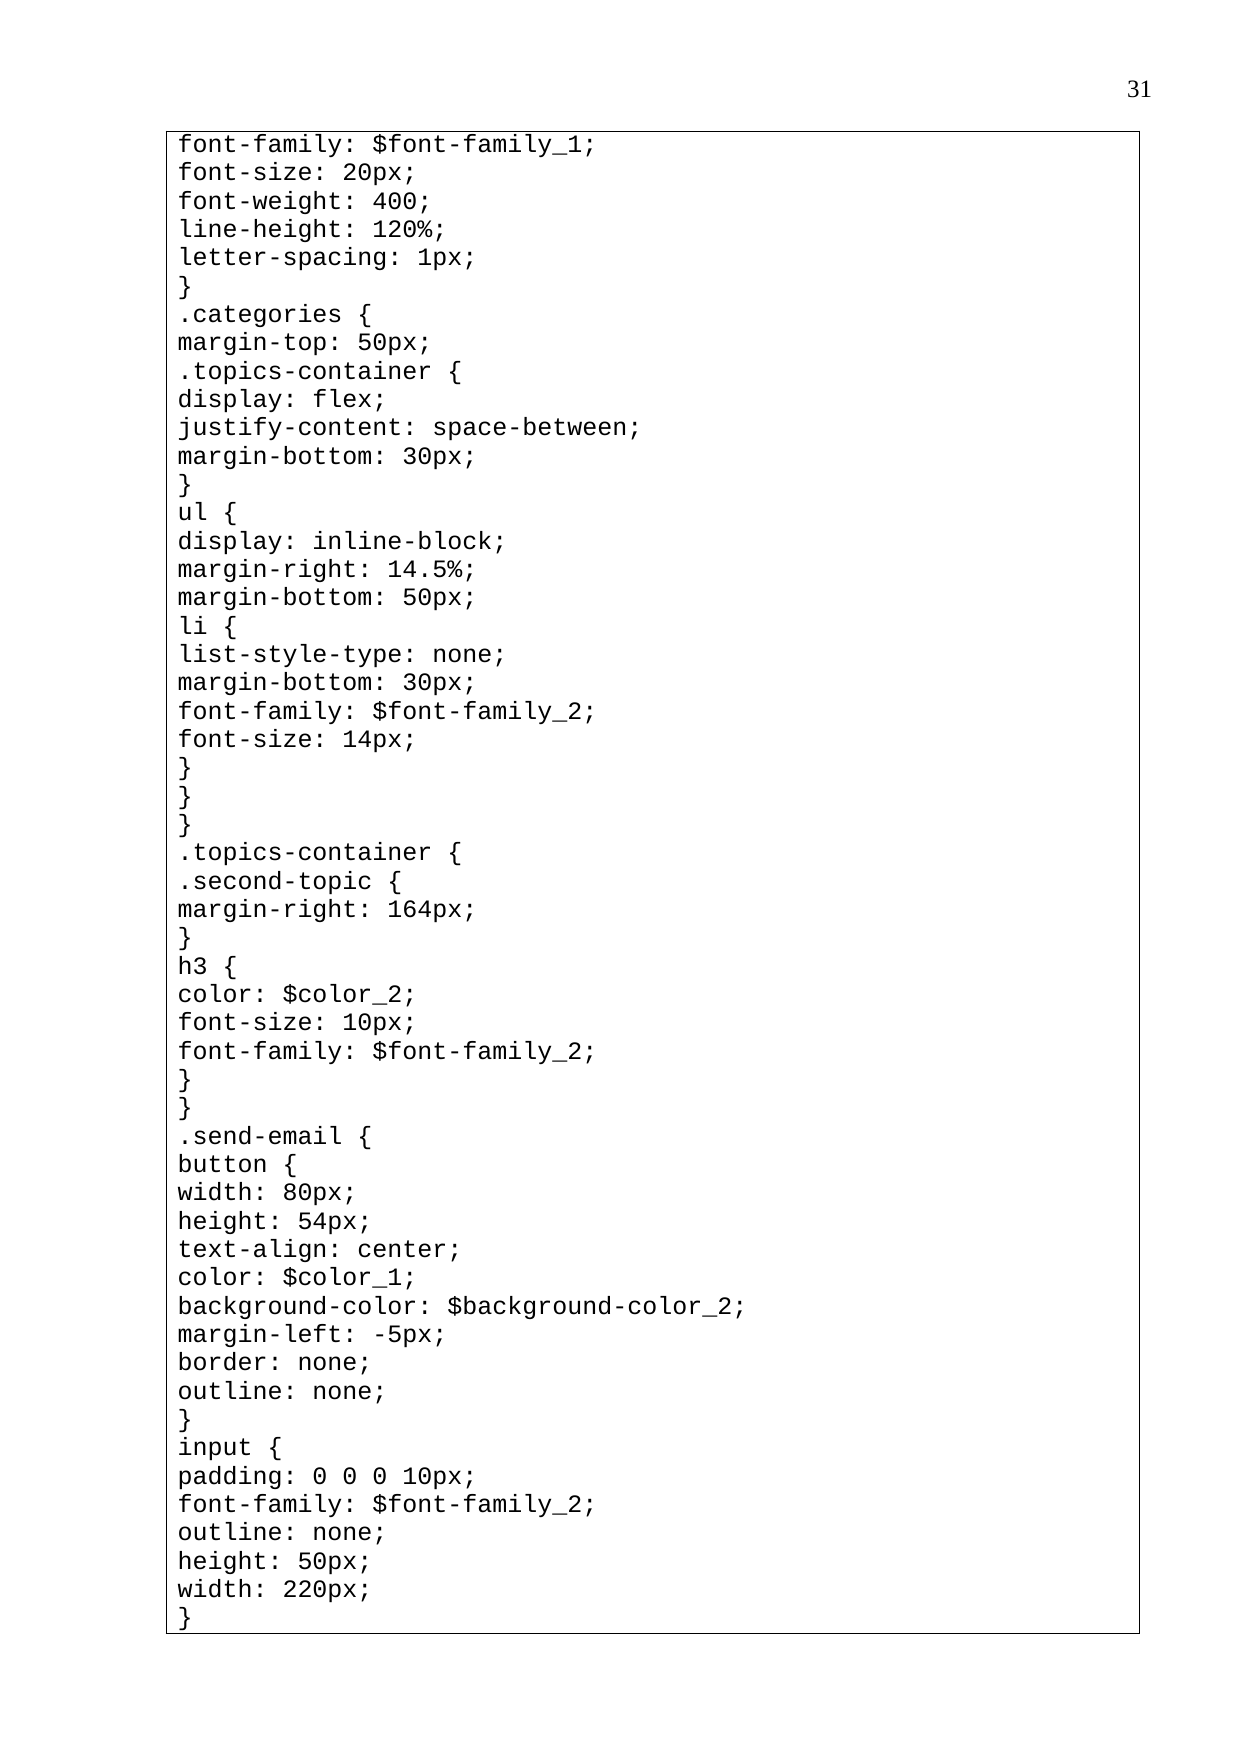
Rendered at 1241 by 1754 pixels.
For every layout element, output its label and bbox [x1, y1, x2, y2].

table_header [167, 132, 1139, 1633]
